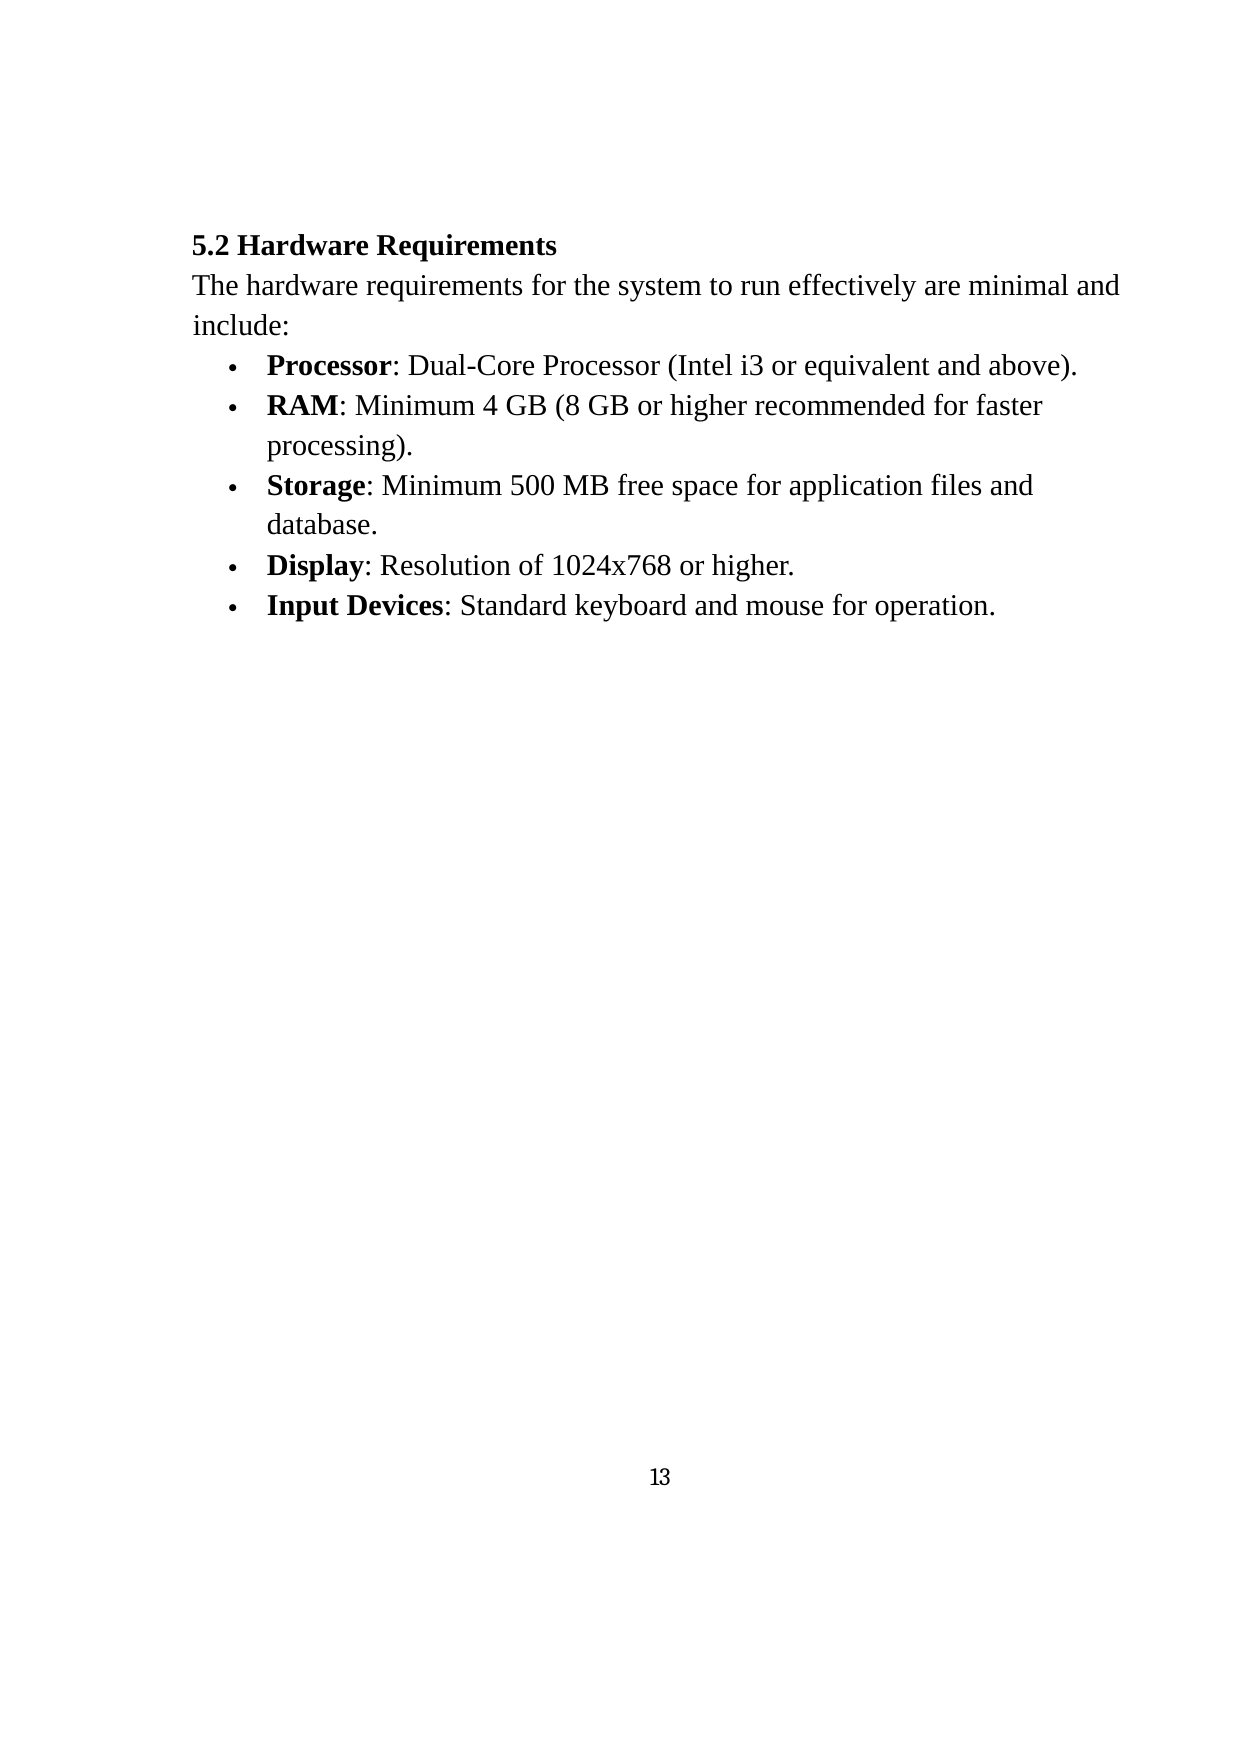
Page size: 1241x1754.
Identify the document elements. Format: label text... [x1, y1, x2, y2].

list Processor: Dual-Core Processor (Intel i3 or equivalent and above). [229, 347, 1129, 381]
list Display: Resolution of 1024x768 or higher. [229, 547, 1129, 581]
text The hardware requirements for the system to run effectively are minimal and include: [192, 267, 1129, 341]
list Storage: Minimum 500 MB free space for application files and database. [229, 467, 1129, 541]
list RAM: Minimum 4 GB (8 GB or higher recommended for faster processing). [229, 387, 1129, 461]
text 5.2 Hardware Requirements [192, 227, 1129, 261]
list Input Devices: Standard keyboard and mouse for operation. [229, 587, 1129, 621]
